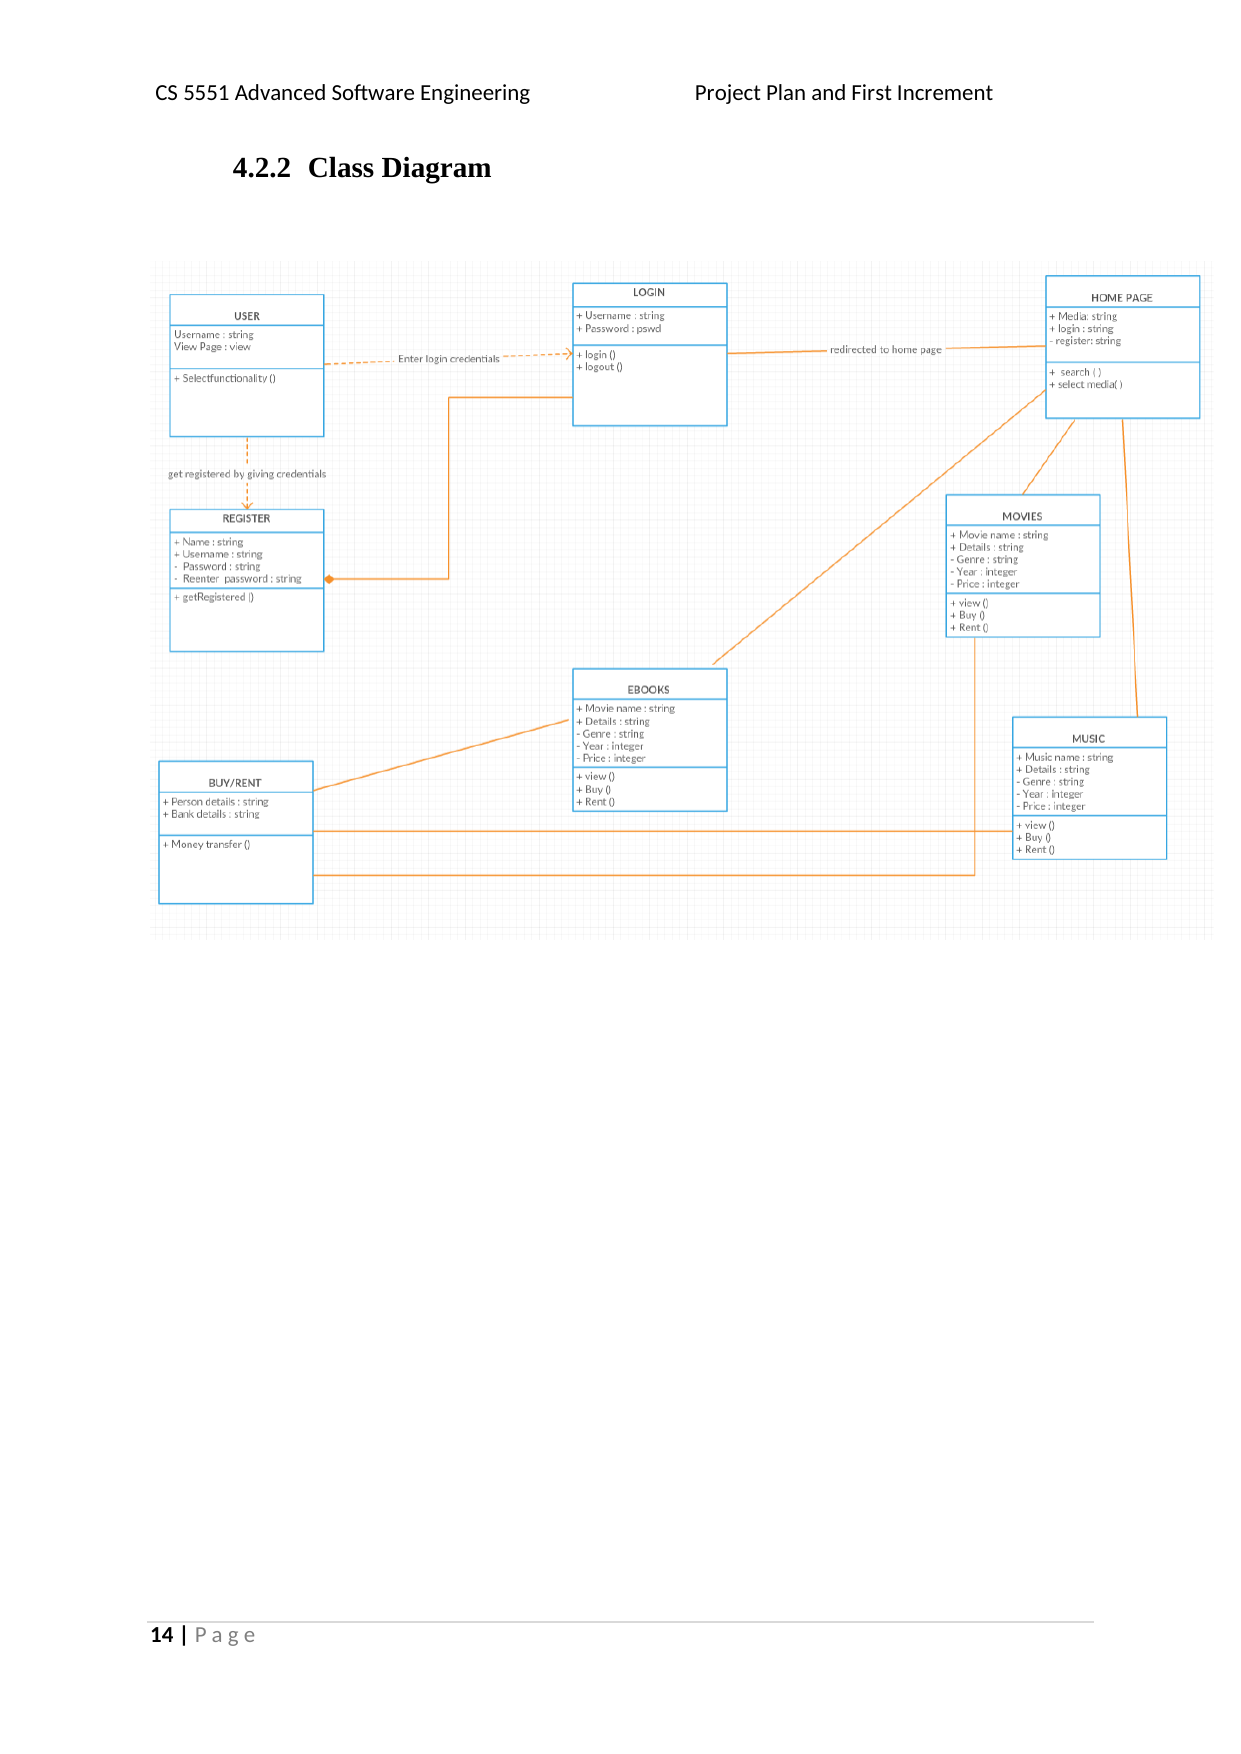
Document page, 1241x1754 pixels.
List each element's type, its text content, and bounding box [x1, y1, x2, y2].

picture [150, 261, 1214, 940]
list Class Diagram [233, 150, 1214, 183]
